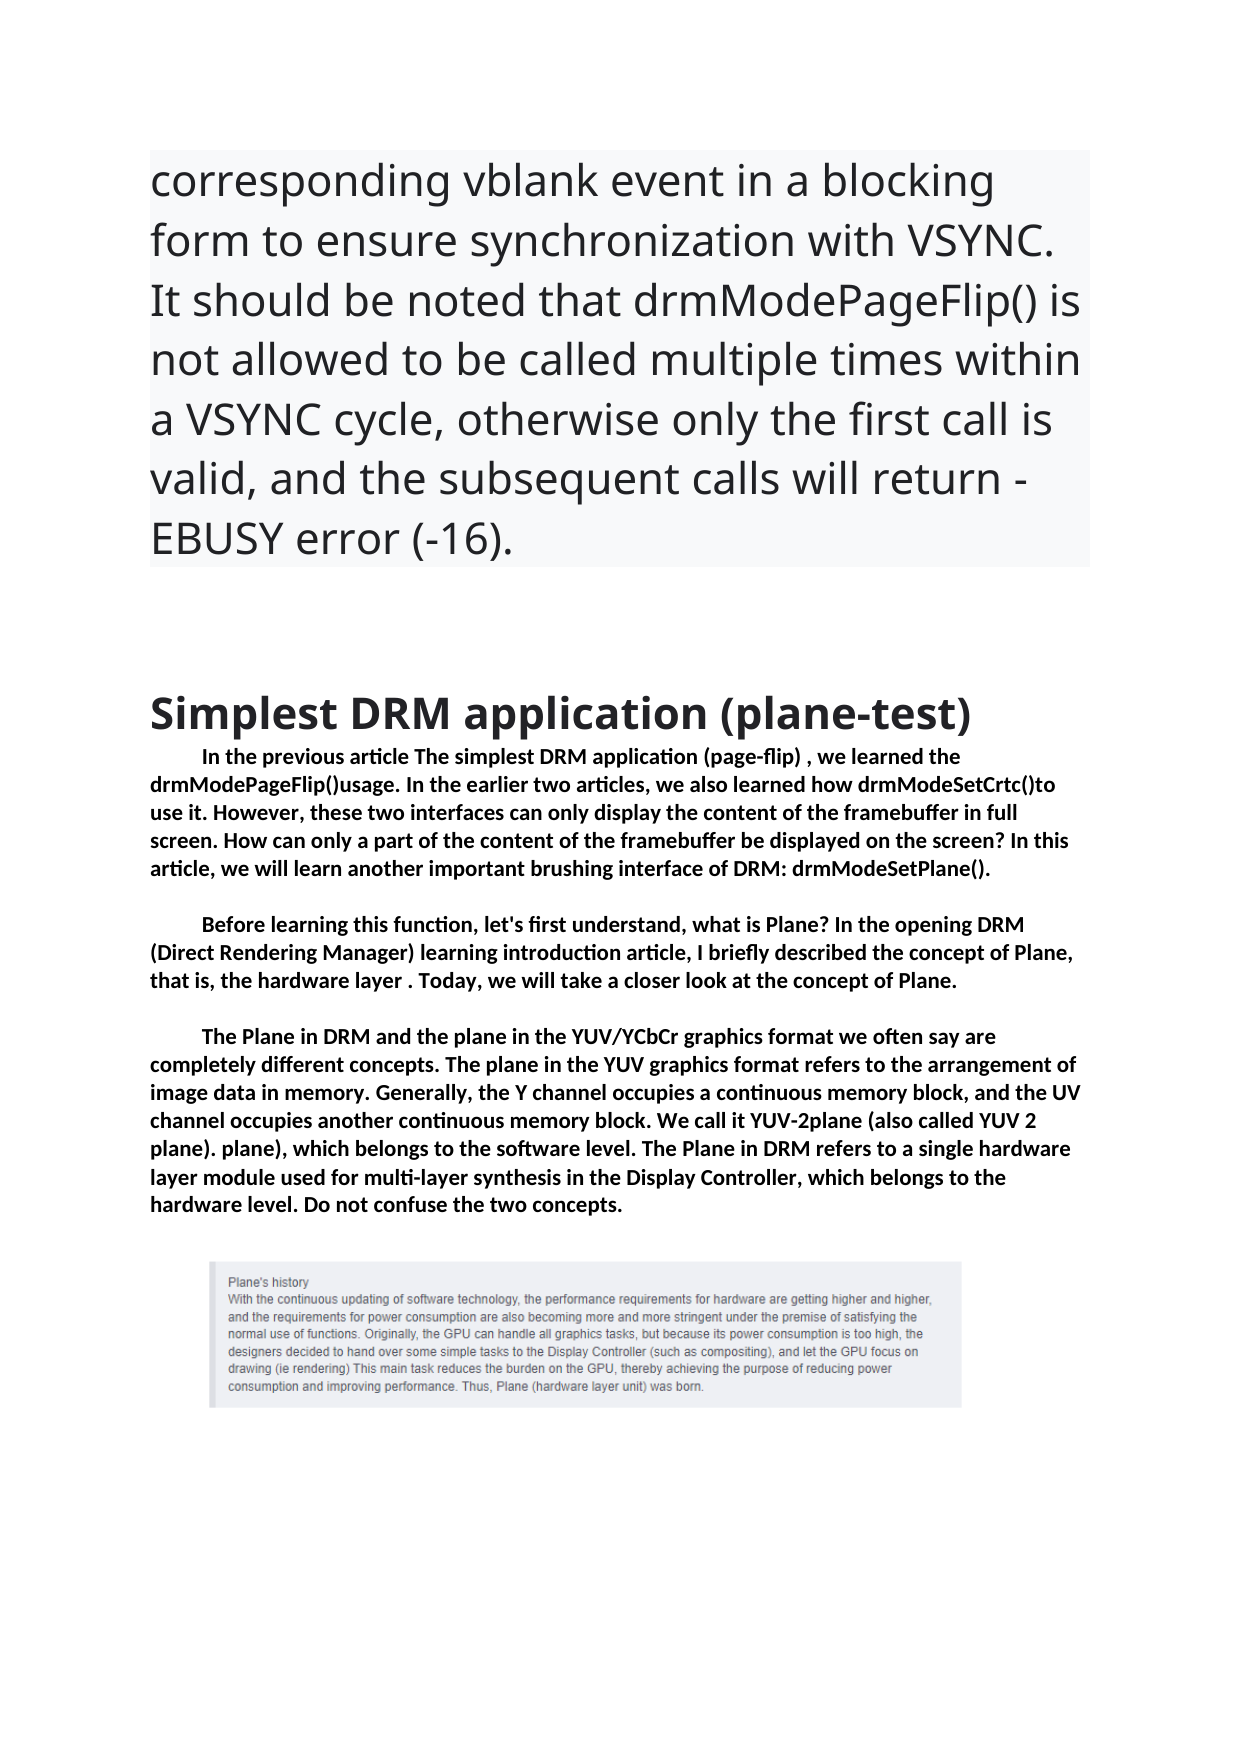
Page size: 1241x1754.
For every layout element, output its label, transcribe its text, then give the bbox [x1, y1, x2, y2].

text Before learning this function, let's first understand, what is Plane? In the opening DRM (Direct Rendering Manager) learning introduction article, I briefly described the concept of Plane, that is, the hardware layer . Today, we will take a closer look at the concept of Plane. [150, 910, 1090, 994]
text In the previous article The simplest DRM application (page-flip) , we learned the drmModePageFlip()usage. In the earlier two articles, we also learned how drmModeSetCrtc()to use it. However, these two interfaces can only display the content of the framebuffer in full screen. How can only a part of the content of the framebuffer be displayed on the screen? In this article, we will learn another important brushing interface of DRM: drmModeSetPlane(). [150, 742, 1090, 882]
picture [201, 1250, 970, 1414]
subtitle Simplest DRM application (plane-test) [150, 683, 1090, 742]
text The Plane in DRM and the plane in the YUV/YCbCr graphics format we often say are completely different concepts. The plane in the YUV graphics format refers to the arrangement of image data in memory. Generally, the Y channel occupies a continuous memory block, and the UV channel occupies another continuous memory block. We call it YUV-2plane (also called YUV 2 plane). plane), which belongs to the software level. The Plane in DRM refers to a single hardware layer module used for multi-layer synthesis in the Display Controller, which belongs to the hardware level. Do not confuse the two concepts. [150, 1022, 1090, 1219]
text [150, 150, 1090, 567]
